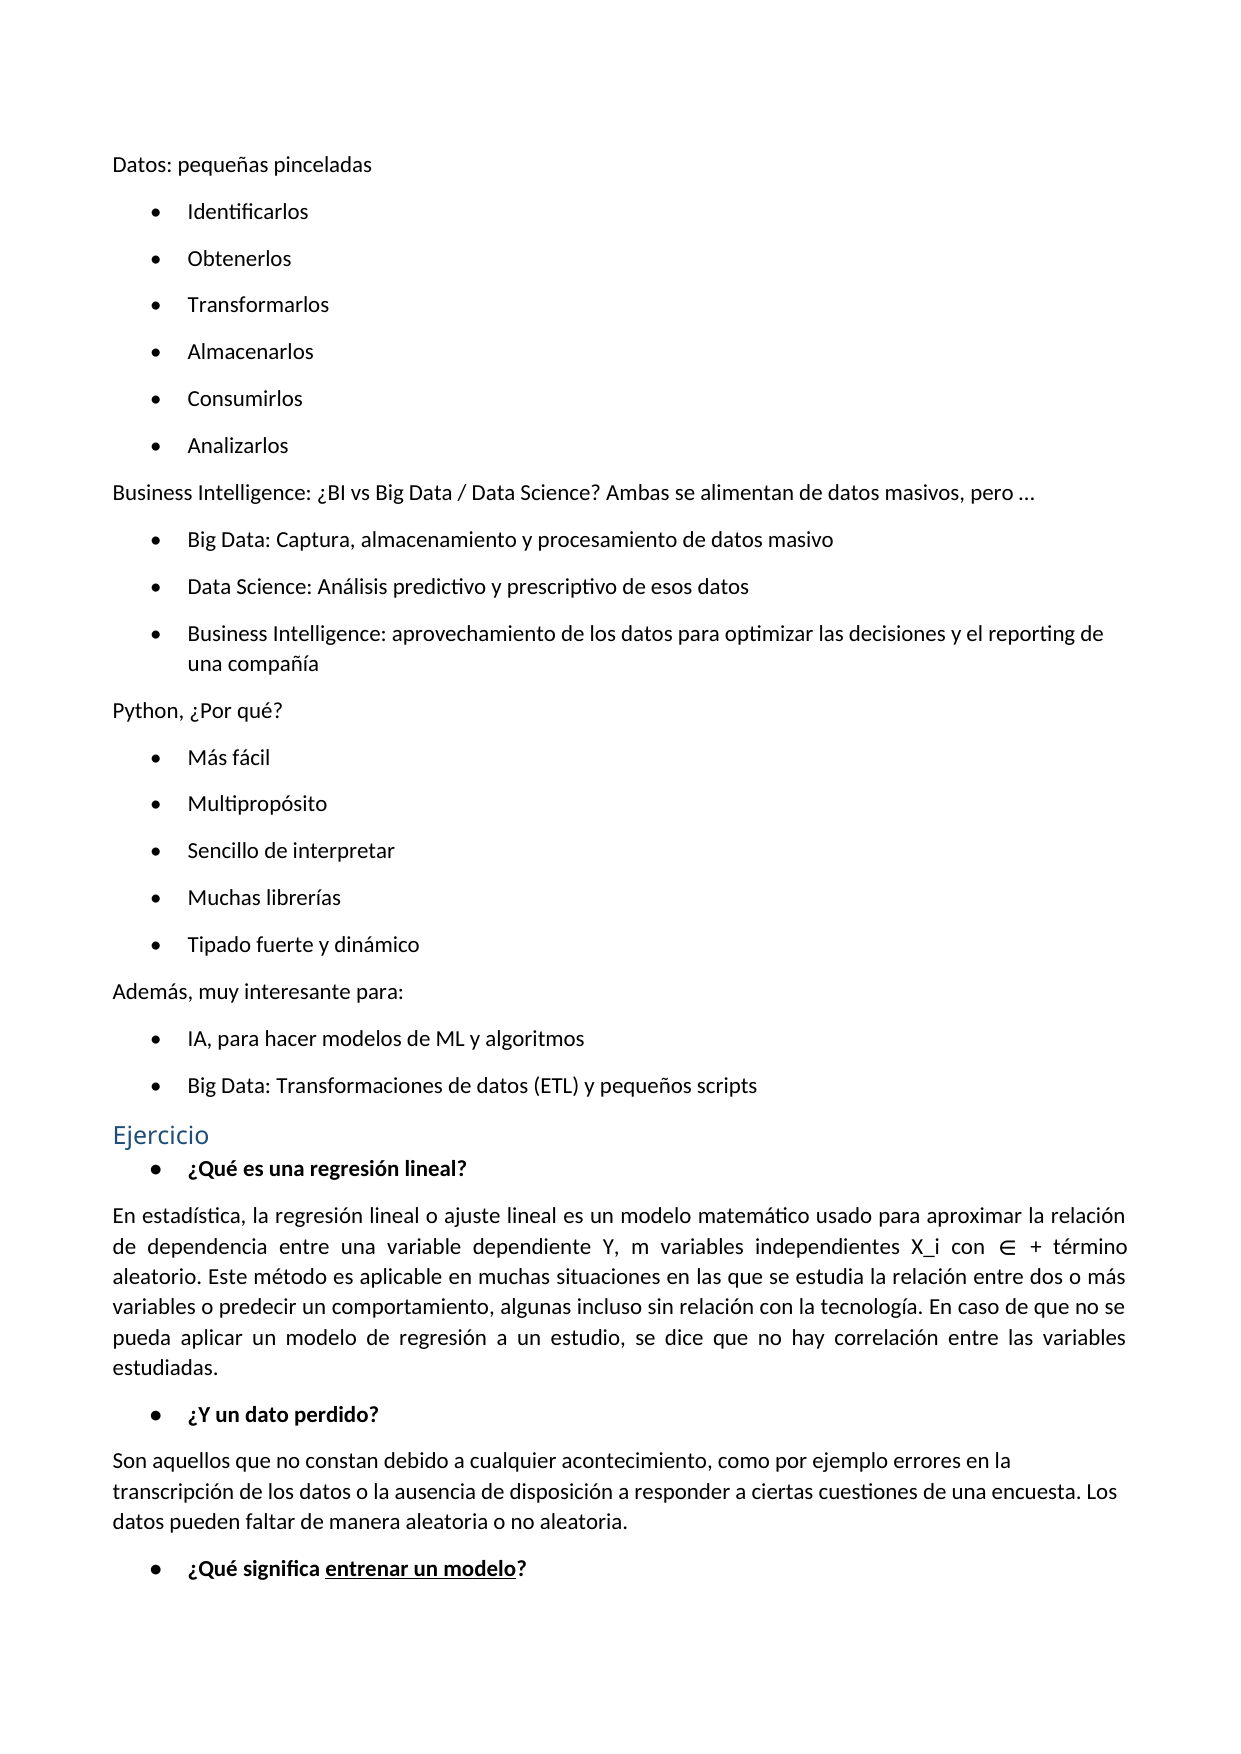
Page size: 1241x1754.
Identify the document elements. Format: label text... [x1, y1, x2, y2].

list Analizarlos [150, 431, 1128, 459]
list Big Data: Captura, almacenamiento y procesamiento de datos masivo [150, 525, 1128, 553]
text Business Intelligence: ¿BI vs Big Data / Data Science? Ambas se alimentan de datos masivos, pero … [112, 478, 1128, 506]
list Almacenarlos [150, 337, 1128, 366]
text Además, muy interesante para: [112, 977, 1128, 1005]
text En estadística, la regresión lineal o ajuste lineal es un modelo matemático usado para aproximar la relación de dependencia entre una variable dependiente Y, m variables independientes X_i con ∈ + término aleatorio. Este método es aplicable en muchas situaciones en las que se estudia la relación entre dos o más variables o predecir un comportamiento, algunas incluso sin relación con la tecnología. En caso de que no se pueda aplicar un modelo de regresión a un estudio, se dice que no hay correlación entre las variables estudiadas. [112, 1201, 1128, 1381]
list Consumirlos [150, 384, 1128, 412]
list ¿Qué significa entrenar un modelo? [150, 1554, 1128, 1582]
list IA, para hacer modelos de ML y algoritmos [150, 1024, 1128, 1052]
list Transformarlos [150, 291, 1128, 319]
list Tipado fuerte y dinámico [150, 930, 1128, 958]
text Python, ¿Por qué? [112, 696, 1128, 724]
list Más fácil [150, 743, 1128, 771]
list Muchas librerías [150, 883, 1128, 911]
list Business Intelligence: aprovechamiento de los datos para optimizar las decisiones y el reporting de una compañía [150, 619, 1128, 677]
text Son aquellos que no constan debido a cualquier acontecimiento, como por ejemplo errores en la transcripción de los datos o la ausencia de disposición a responder a ciertas cuestiones de una encuesta. Los datos pueden faltar de manera aleatoria o no aleatoria. [112, 1447, 1128, 1535]
text Datos: pequeñas pinceladas [112, 150, 1128, 178]
list Sencillo de interpretar [150, 836, 1128, 864]
list Big Data: Transformaciones de datos (ETL) y pequeños scripts [150, 1071, 1128, 1099]
list Multipropósito [150, 789, 1128, 818]
list Data Science: Análisis predictivo y prescriptivo de esos datos [150, 572, 1128, 600]
list ¿Y un dato perdido? [150, 1400, 1128, 1428]
list ¿Qué es una regresión lineal? [150, 1154, 1128, 1182]
list Identificarlos [150, 197, 1128, 225]
text Ejercicio [112, 1118, 1128, 1152]
list Obtenerlos [150, 244, 1128, 272]
